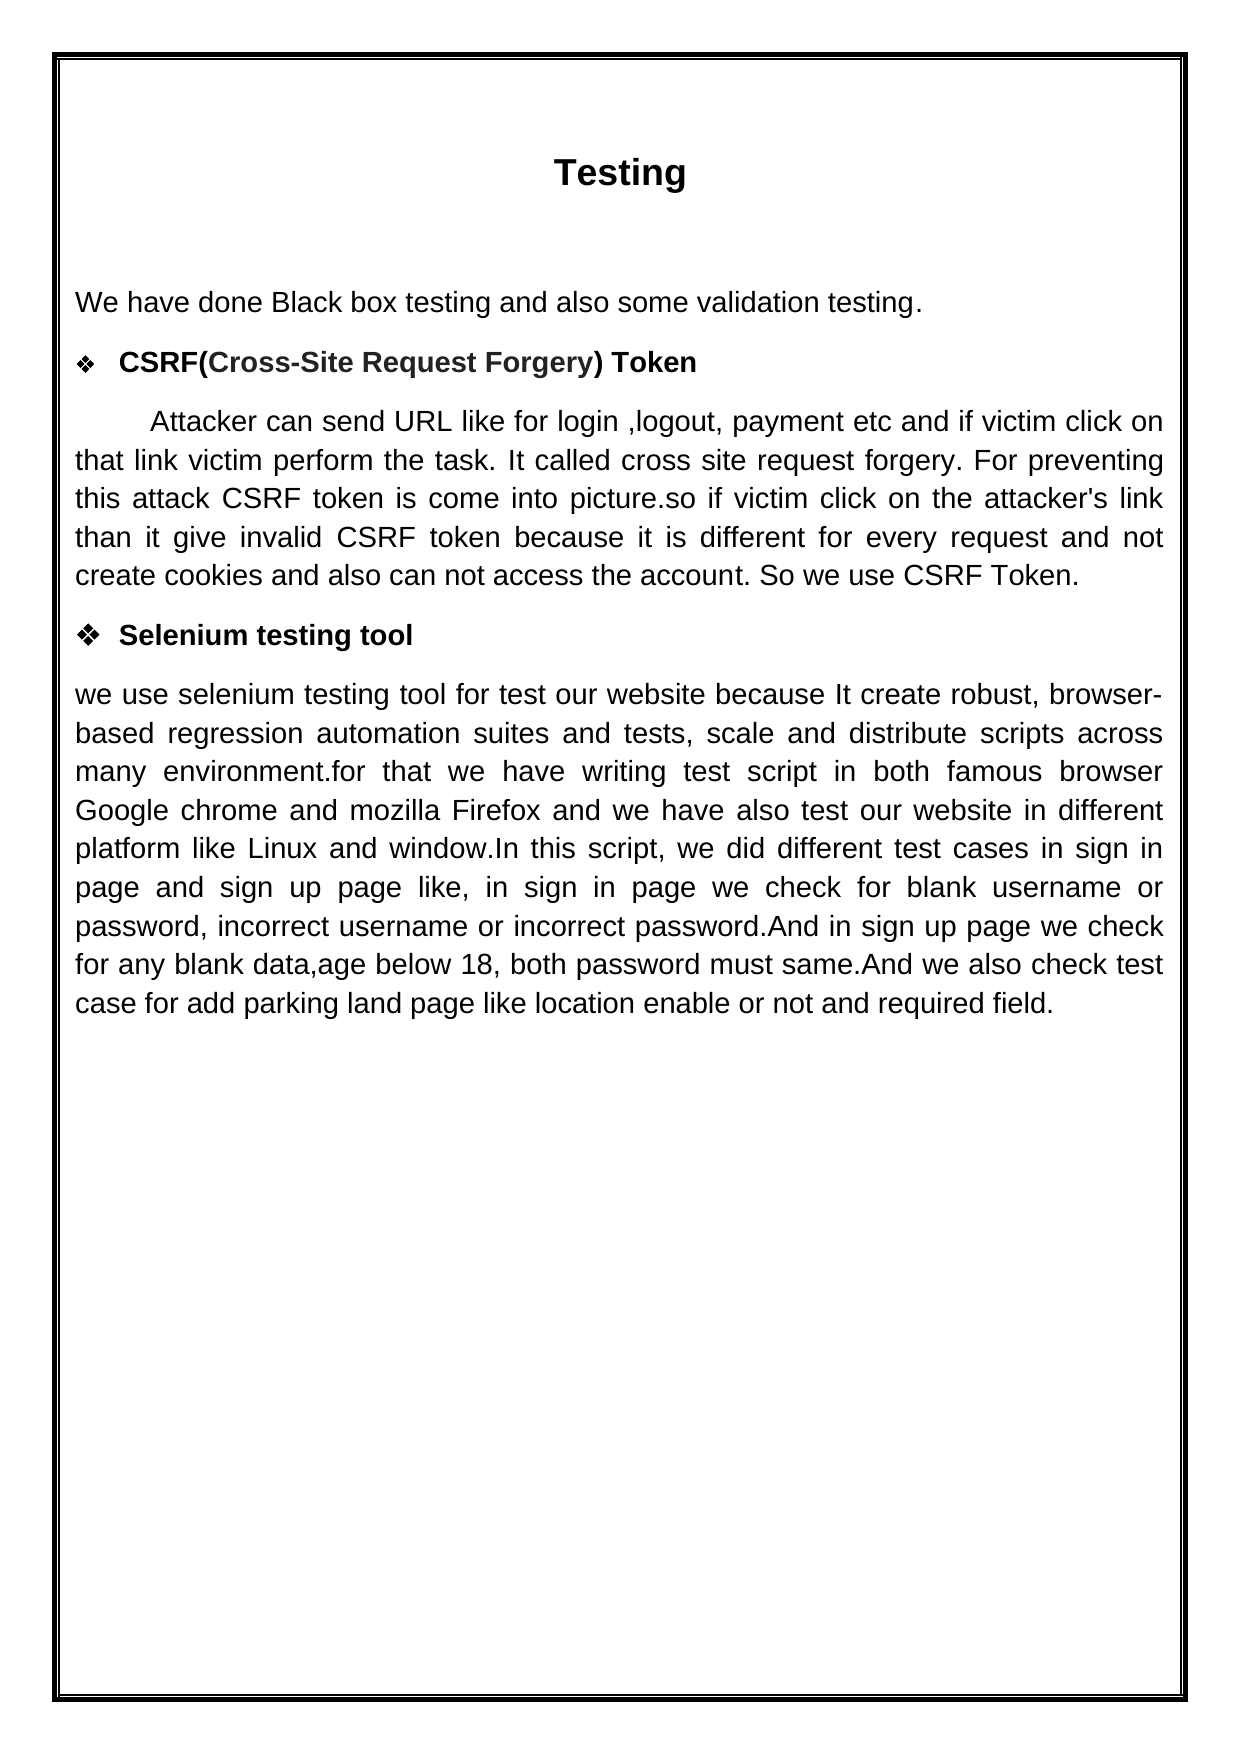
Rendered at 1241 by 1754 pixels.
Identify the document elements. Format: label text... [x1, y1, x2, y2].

list Selenium testing tool [75, 618, 1165, 651]
list Attacker can send URL like for login ,logout, payment etc and if victim click on that link victim perform the task. It called cross site request forgery. For preventing this attack CSRF token is come into picture.so if victim click on the attacker's link than it give invalid CSRF token because it is different for every request and not create cookies and also can not access the account. So we use CSRF Token. [75, 404, 1165, 592]
list CSRF(Cross-Site Request Forgery) Token [75, 345, 208, 378]
list we use selenium testing tool for test our website because It create robust, browser-based regression automation suites and tests, scale and distribute scripts across many environment.for that we have writing test script in both famous browser Google chrome and mozilla Firefox and we have also test our website in different platform like Linux and window.In this script, we did different test cases in sign in page and sign up page like, in sign in page we check for blank username or password, incorrect username or incorrect password.And in sign up page we check for any blank data,age below 18, both password must same.And we also check test case for add parking land page like location enable or not and required field. [75, 677, 1165, 1019]
text Testing [75, 150, 1165, 193]
text We have done Black box testing and also some validation testing. [75, 285, 1165, 319]
list CSRF(Cross-Site Request Forgery) Token [593, 345, 1165, 378]
